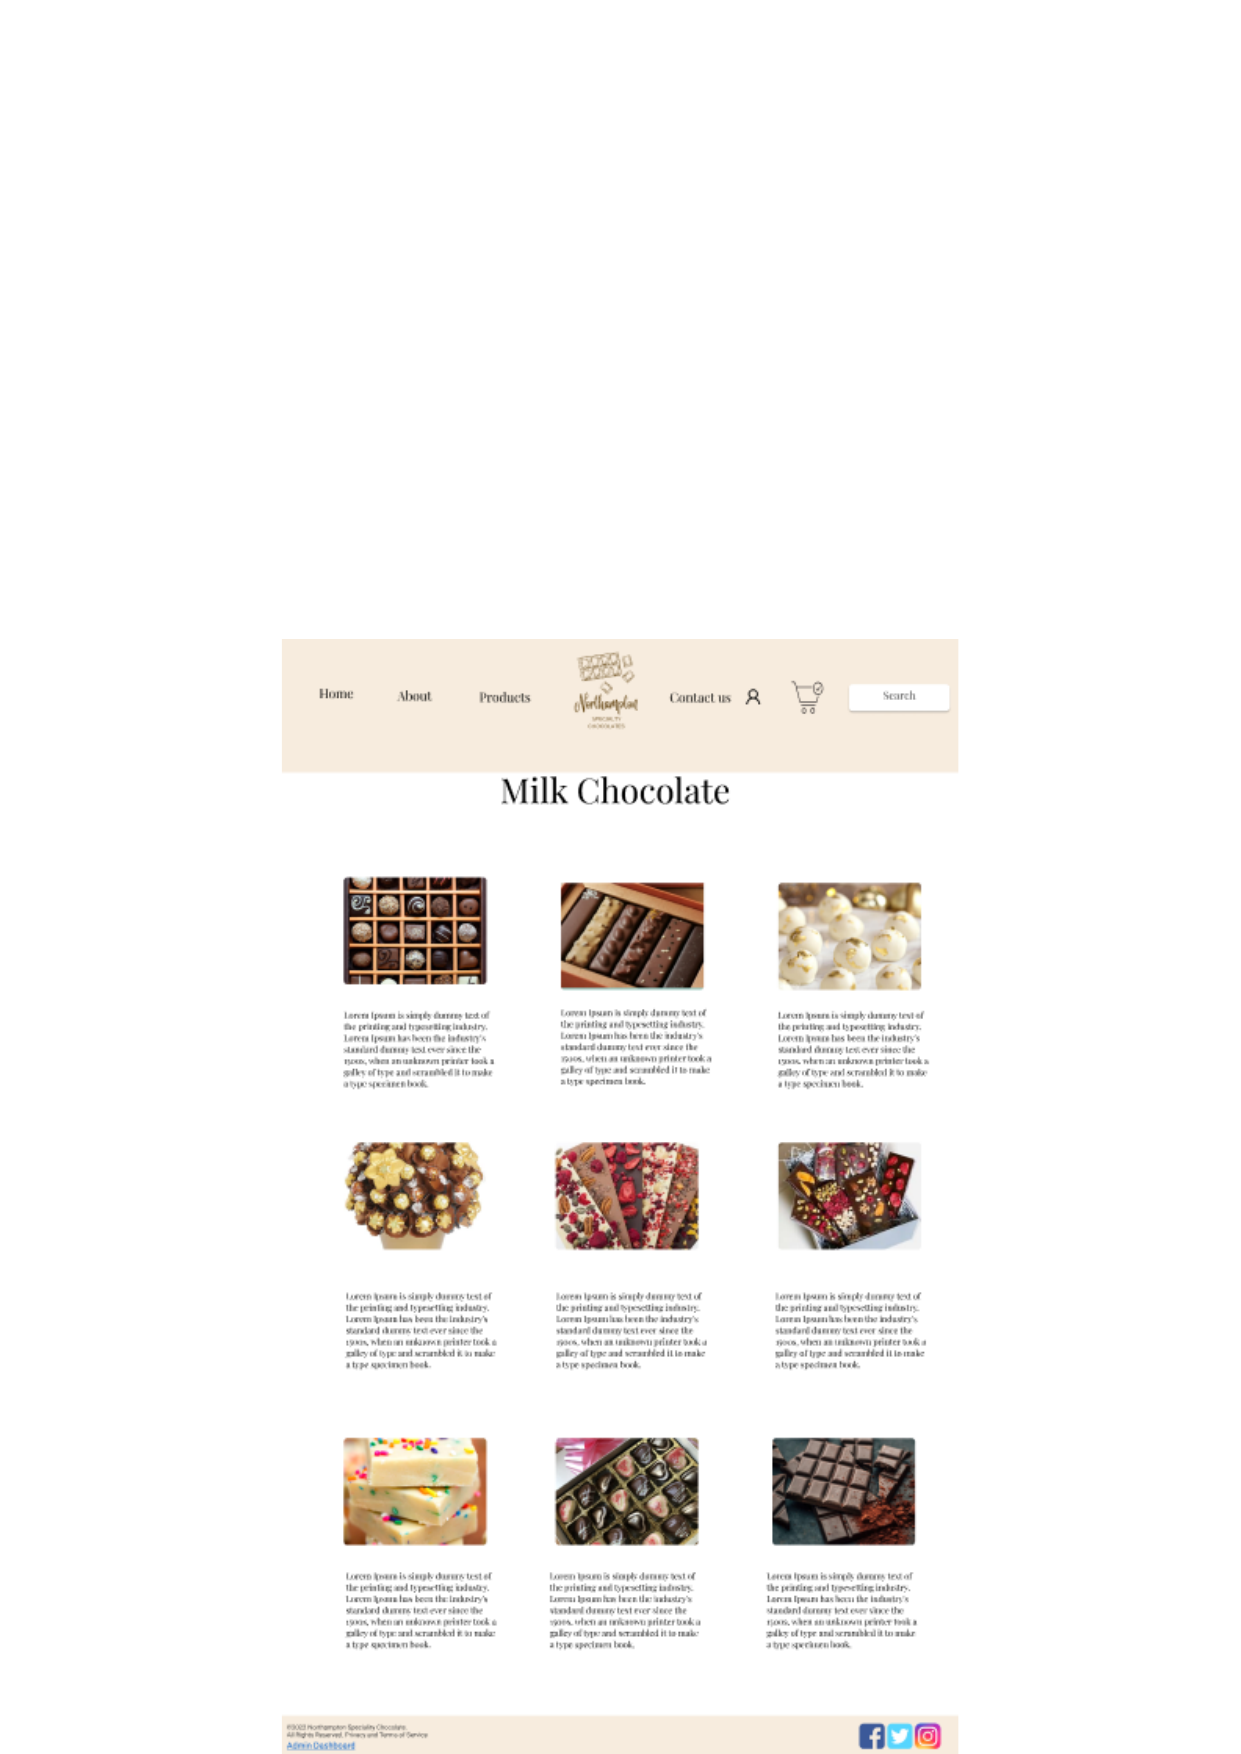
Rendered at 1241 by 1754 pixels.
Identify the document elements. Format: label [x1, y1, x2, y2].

picture [281, 639, 959, 1754]
